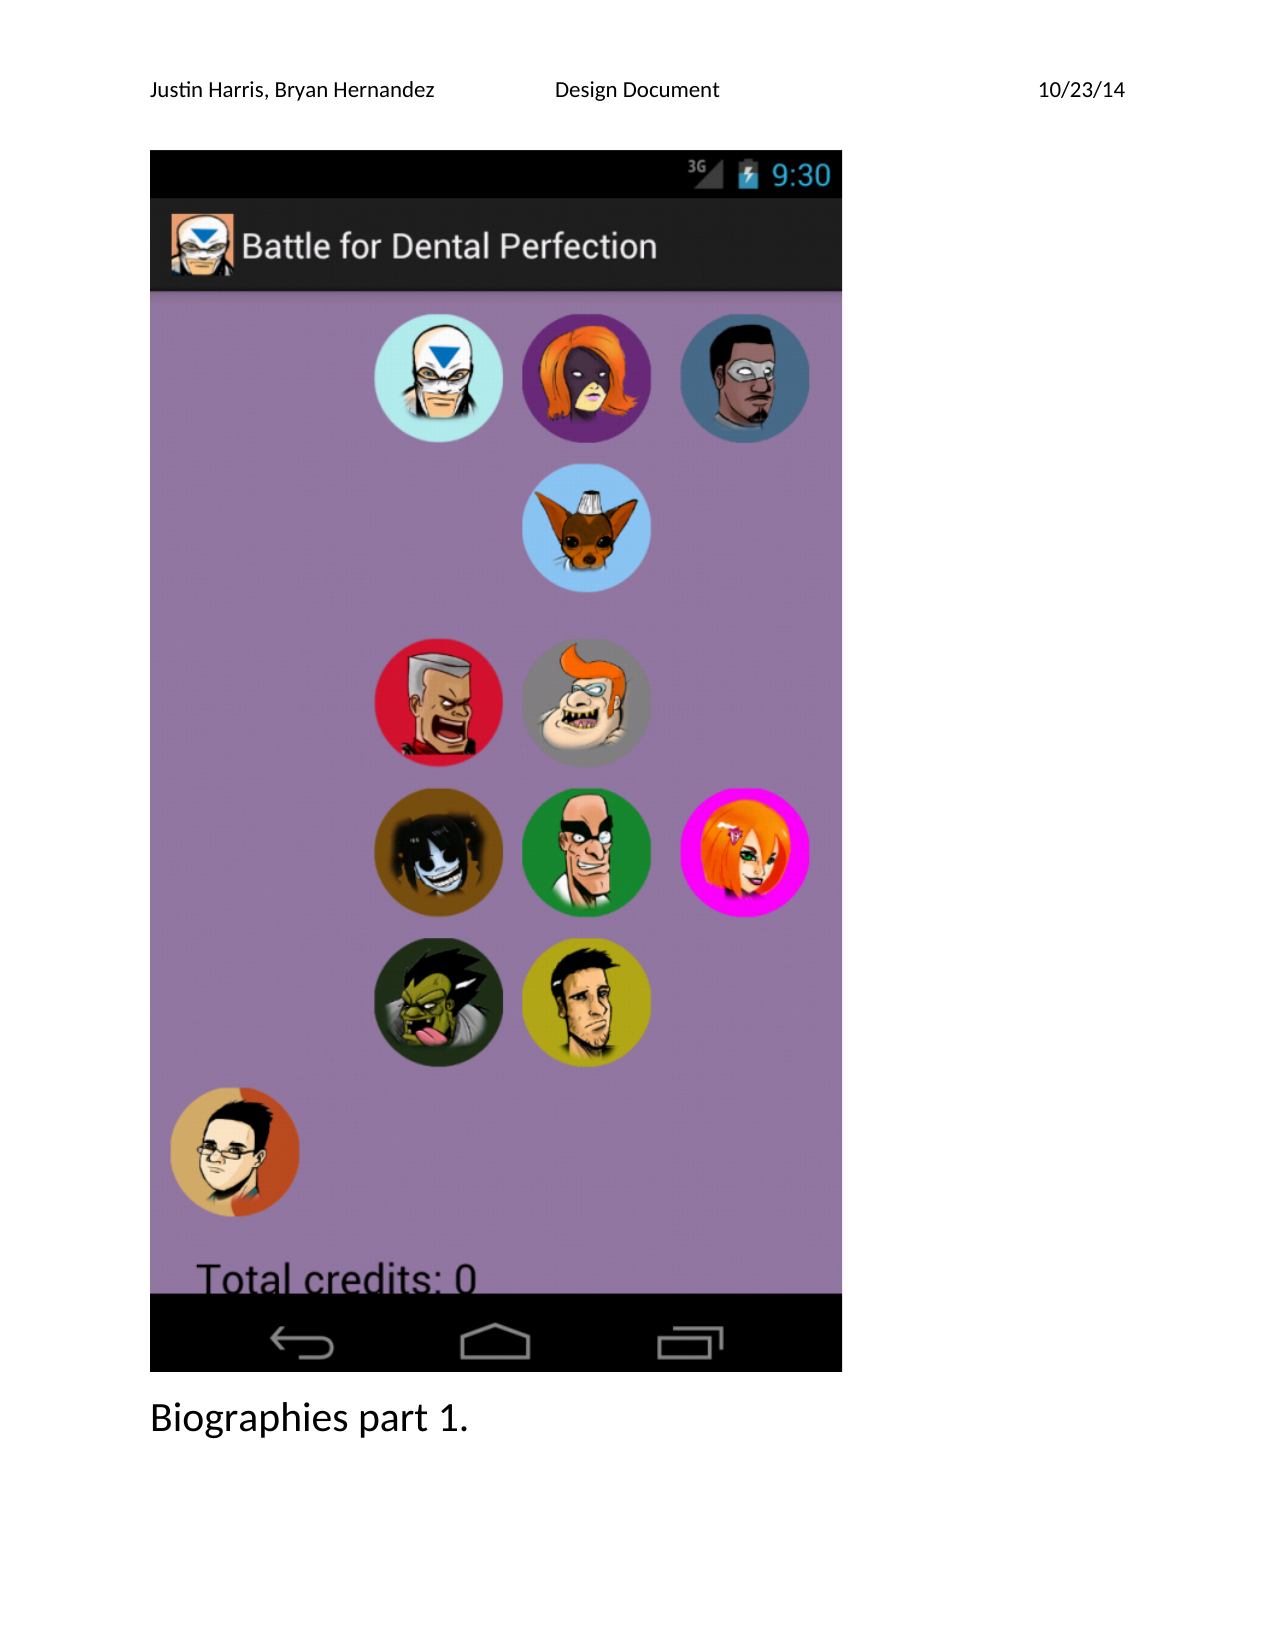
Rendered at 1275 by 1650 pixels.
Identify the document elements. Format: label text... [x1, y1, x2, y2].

picture [150, 150, 843, 1372]
text Biographies part 1. [150, 1391, 1125, 1442]
